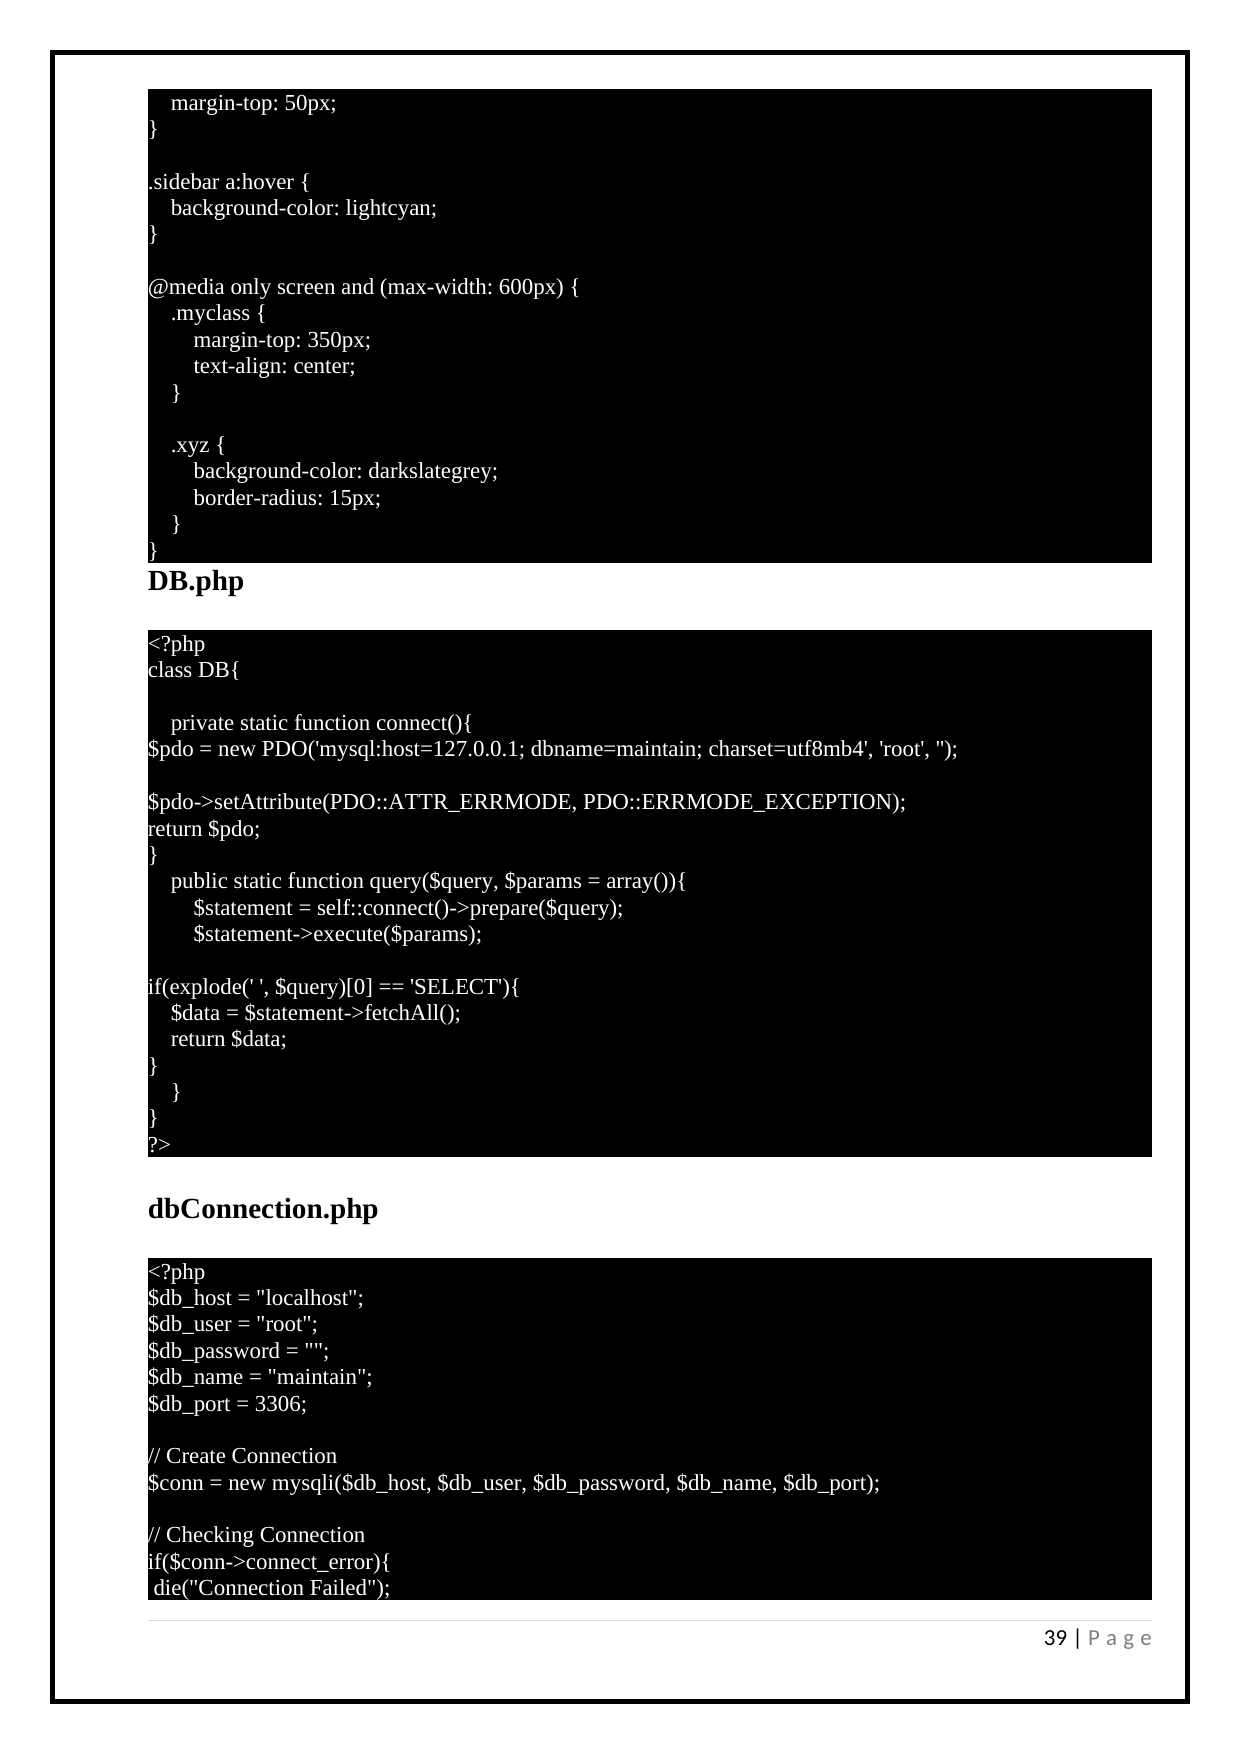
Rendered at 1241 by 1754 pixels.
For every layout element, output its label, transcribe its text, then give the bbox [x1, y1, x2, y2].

text return $data; [148, 1025, 1152, 1052]
text } [148, 220, 1152, 247]
text } [148, 537, 1152, 563]
text dbConnection.php [148, 1191, 1152, 1224]
text margin-top: 50px; [148, 89, 1152, 115]
text $pdo = new PDO('mysql:host=127.0.0.1; dbname=maintain; charset=utf8mb4', 'root', ''); [148, 736, 1152, 762]
text <?php [148, 630, 1152, 656]
text background-color: lightcyan; [148, 194, 1152, 220]
text border-radius: 15px; [148, 484, 1152, 510]
text <?php [148, 1258, 1152, 1284]
text $pdo->setAttribute(PDO::ATTR_ERRMODE, PDO::ERRMODE_EXCEPTION); [148, 788, 1152, 814]
text } [148, 1104, 1152, 1131]
text return $pdo; [148, 814, 1152, 841]
text margin-top: 350px; [148, 326, 1152, 352]
text text-align: center; [148, 352, 1152, 378]
text .myclass { [148, 299, 1152, 326]
text $statement->execute($params); [148, 920, 1152, 946]
text DB.php [148, 563, 1152, 597]
text $statement = self::connect()->prepare($query); [148, 894, 1152, 920]
text $data = $statement->fetchAll(); [148, 999, 1152, 1025]
text } [148, 841, 1152, 867]
text ?> [148, 1131, 1152, 1157]
text } [148, 1078, 1152, 1104]
text if($conn->connect_error){ [148, 1548, 1152, 1574]
text @media only screen and (max-width: 600px) { [148, 273, 1152, 299]
text } [148, 1052, 1152, 1078]
text // Checking Connection [148, 1521, 1152, 1548]
text } [148, 378, 1152, 405]
text public static function query($query, $params = array()){ [148, 867, 1152, 894]
text background-color: darkslategrey; [148, 458, 1152, 484]
text .xyz { [148, 431, 1152, 458]
text private static function connect(){ [148, 709, 1152, 736]
text $conn = new mysqli($db_host, $db_user, $db_password, $db_name, $db_port); [148, 1469, 1152, 1495]
text $db_name = "maintain"; [148, 1363, 1152, 1389]
text .sidebar a:hover { [148, 168, 1152, 194]
text $db_host = "localhost"; [148, 1284, 1152, 1311]
text $db_port = 3306; [148, 1389, 1152, 1416]
text $db_password = ""; [148, 1337, 1152, 1363]
text $db_user = "root"; [148, 1311, 1152, 1337]
text class DB{ [148, 656, 1152, 683]
text } [148, 115, 1152, 141]
text if(explode(' ', $query)[0] == 'SELECT'){ [148, 973, 1152, 999]
text die("Connection Failed"); [148, 1574, 1152, 1600]
text } [148, 510, 1152, 537]
text // Create Connection [148, 1442, 1152, 1469]
